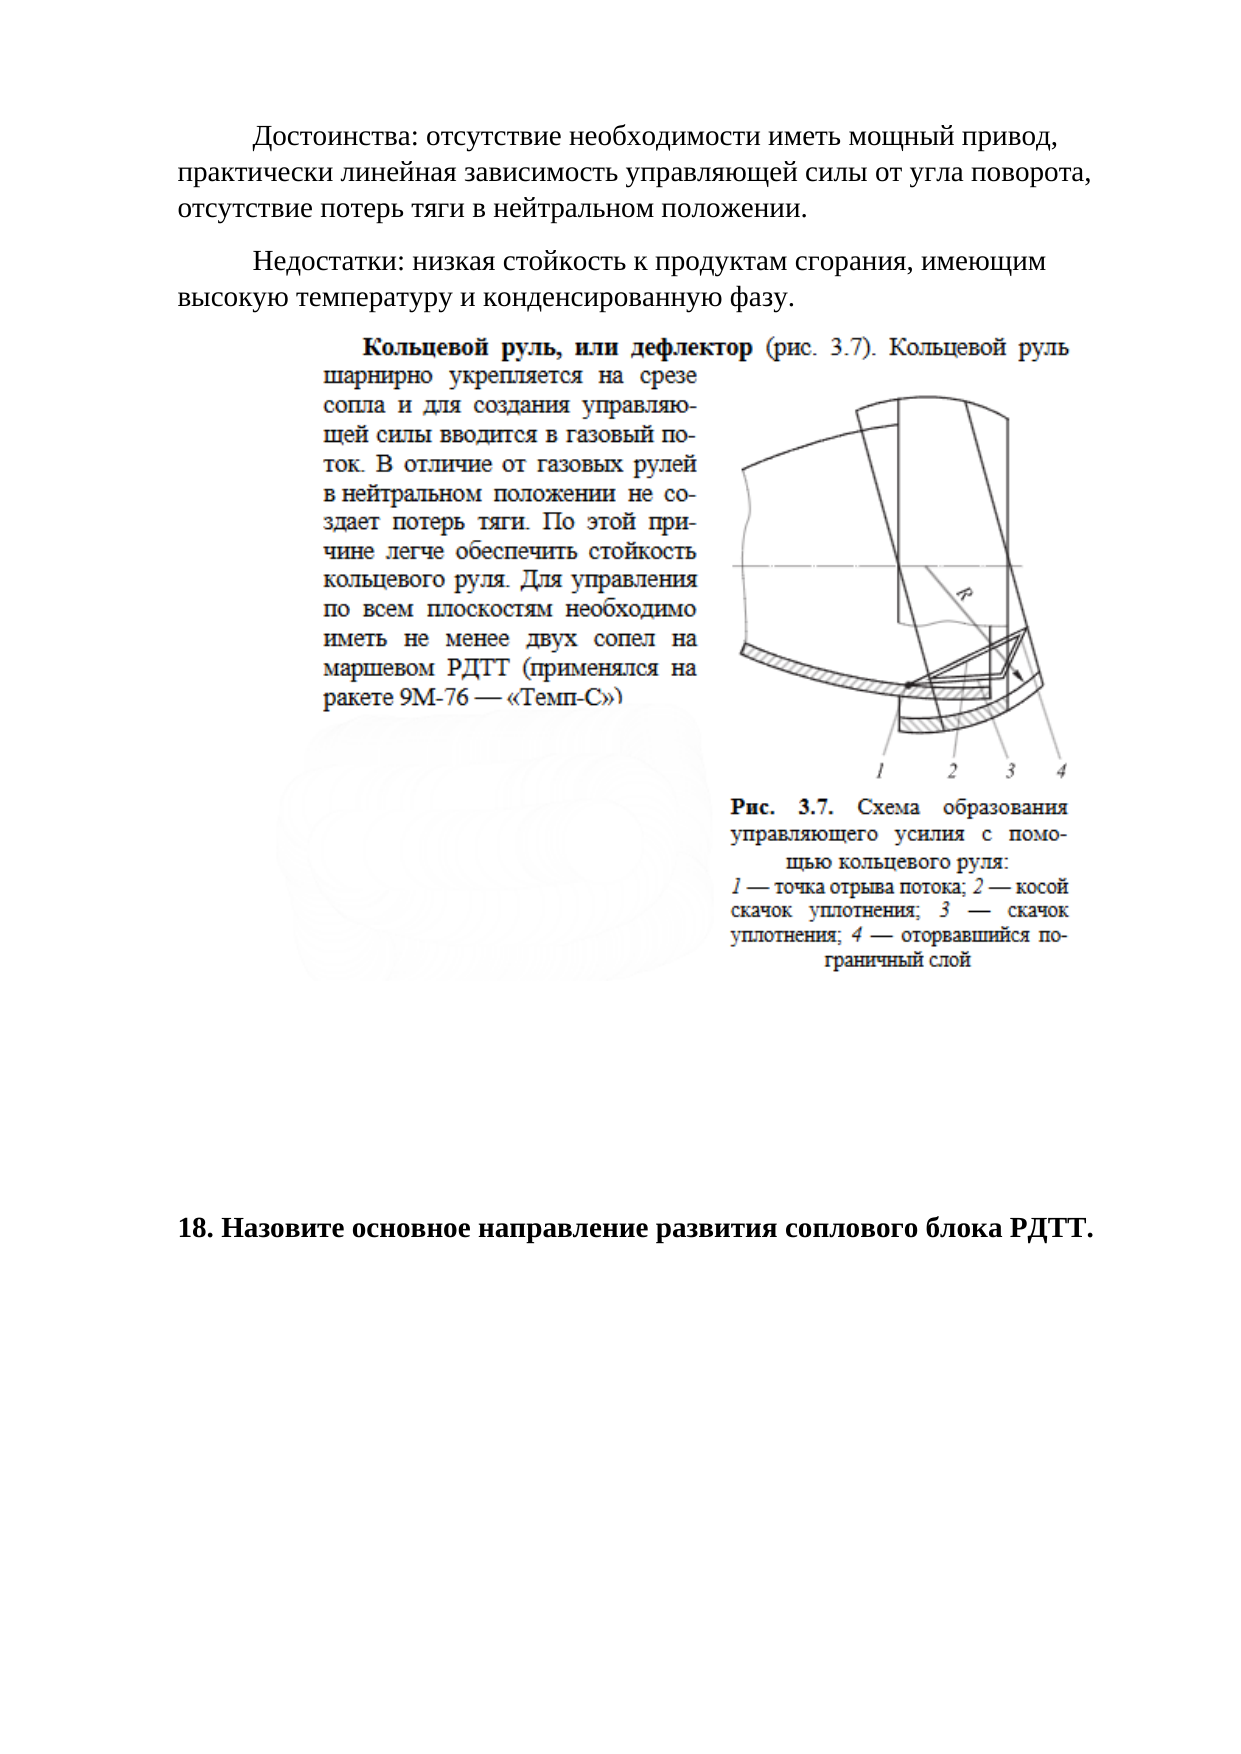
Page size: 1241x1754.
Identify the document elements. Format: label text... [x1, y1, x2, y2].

text Кольцевой руль (дефлектор) — это устройство для управления вектором тяги в твердотопливных ракетах. Он может быть выполнен в форме сферического пояса, цилиндра или усеченного конуса, установленного на срезе сопла. Дефлектор установлен в шарнире, который позволяет ему поворачиваться в двух плоскостях. [177, 207, 1152, 385]
text Достоинства: отсутствие необходимости иметь мощный привод, практически линейная зависимость управляющей силы от угла поворота, отсутствие потерь тяги в нейтральном положении. [177, 529, 1152, 635]
picture [252, 743, 1193, 1392]
text Недостатки: низкая стойкость к продуктам сгорания, имеющим высокую температуру и конденсированную фазу. [177, 655, 1152, 724]
text 17. Кольцевой руль (дефлектор). Принцип работы. Достоинства и недостатки. [177, 118, 1152, 188]
text Принцип работы: в нерабочем положении контакт между дефлектором и продуктами сгорания отсутствует, в рабочем — часть кольца вводится в газовый поток и создаёт управляющее усилие. [177, 404, 1152, 510]
